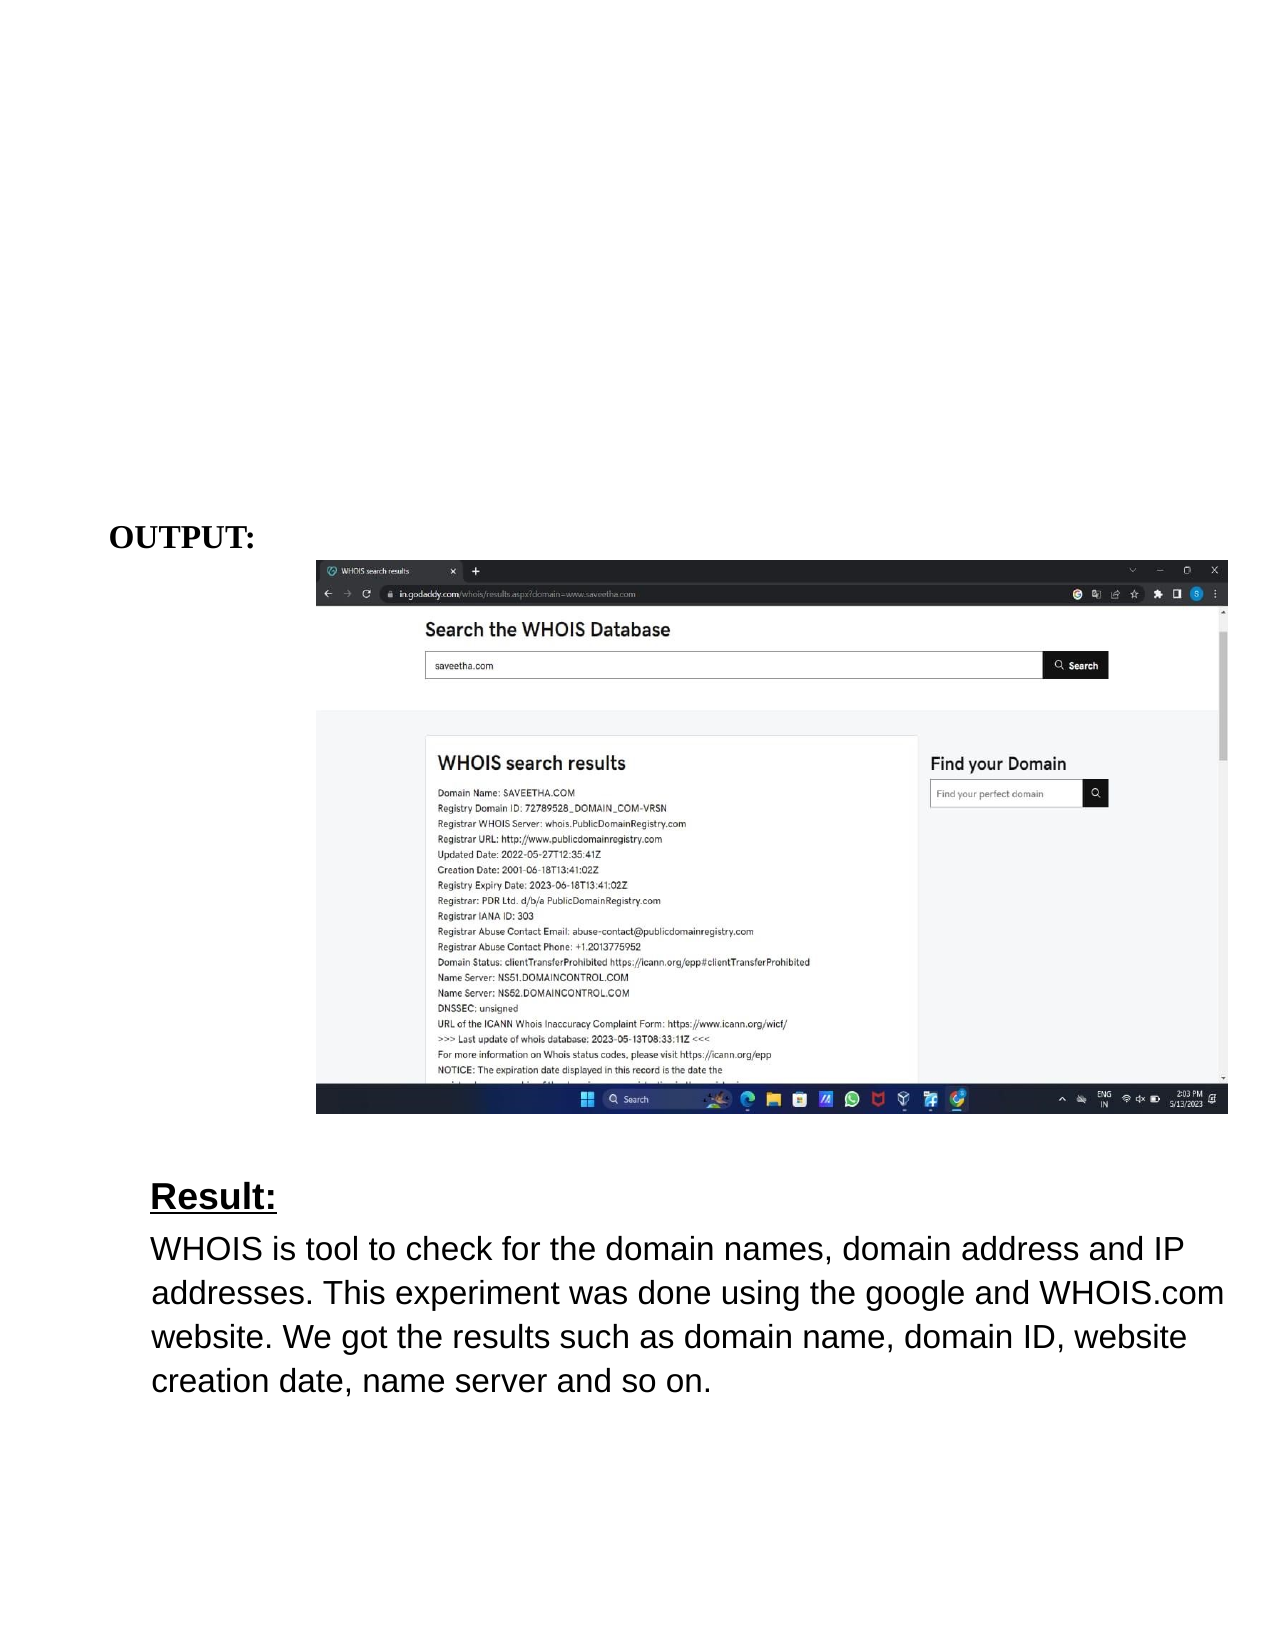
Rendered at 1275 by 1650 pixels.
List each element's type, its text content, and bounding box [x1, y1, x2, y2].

subtitle OUTPUT: [108, 517, 1259, 556]
text WHOIS is tool to check for the domain names, domain address and IP addresses. This experiment was done using the google and WHOIS.com website. We got the results such as domain name, domain ID, website creation date, name server and so on. [150, 1229, 1266, 1400]
text Result: [150, 1174, 1266, 1218]
picture [316, 560, 1228, 1114]
